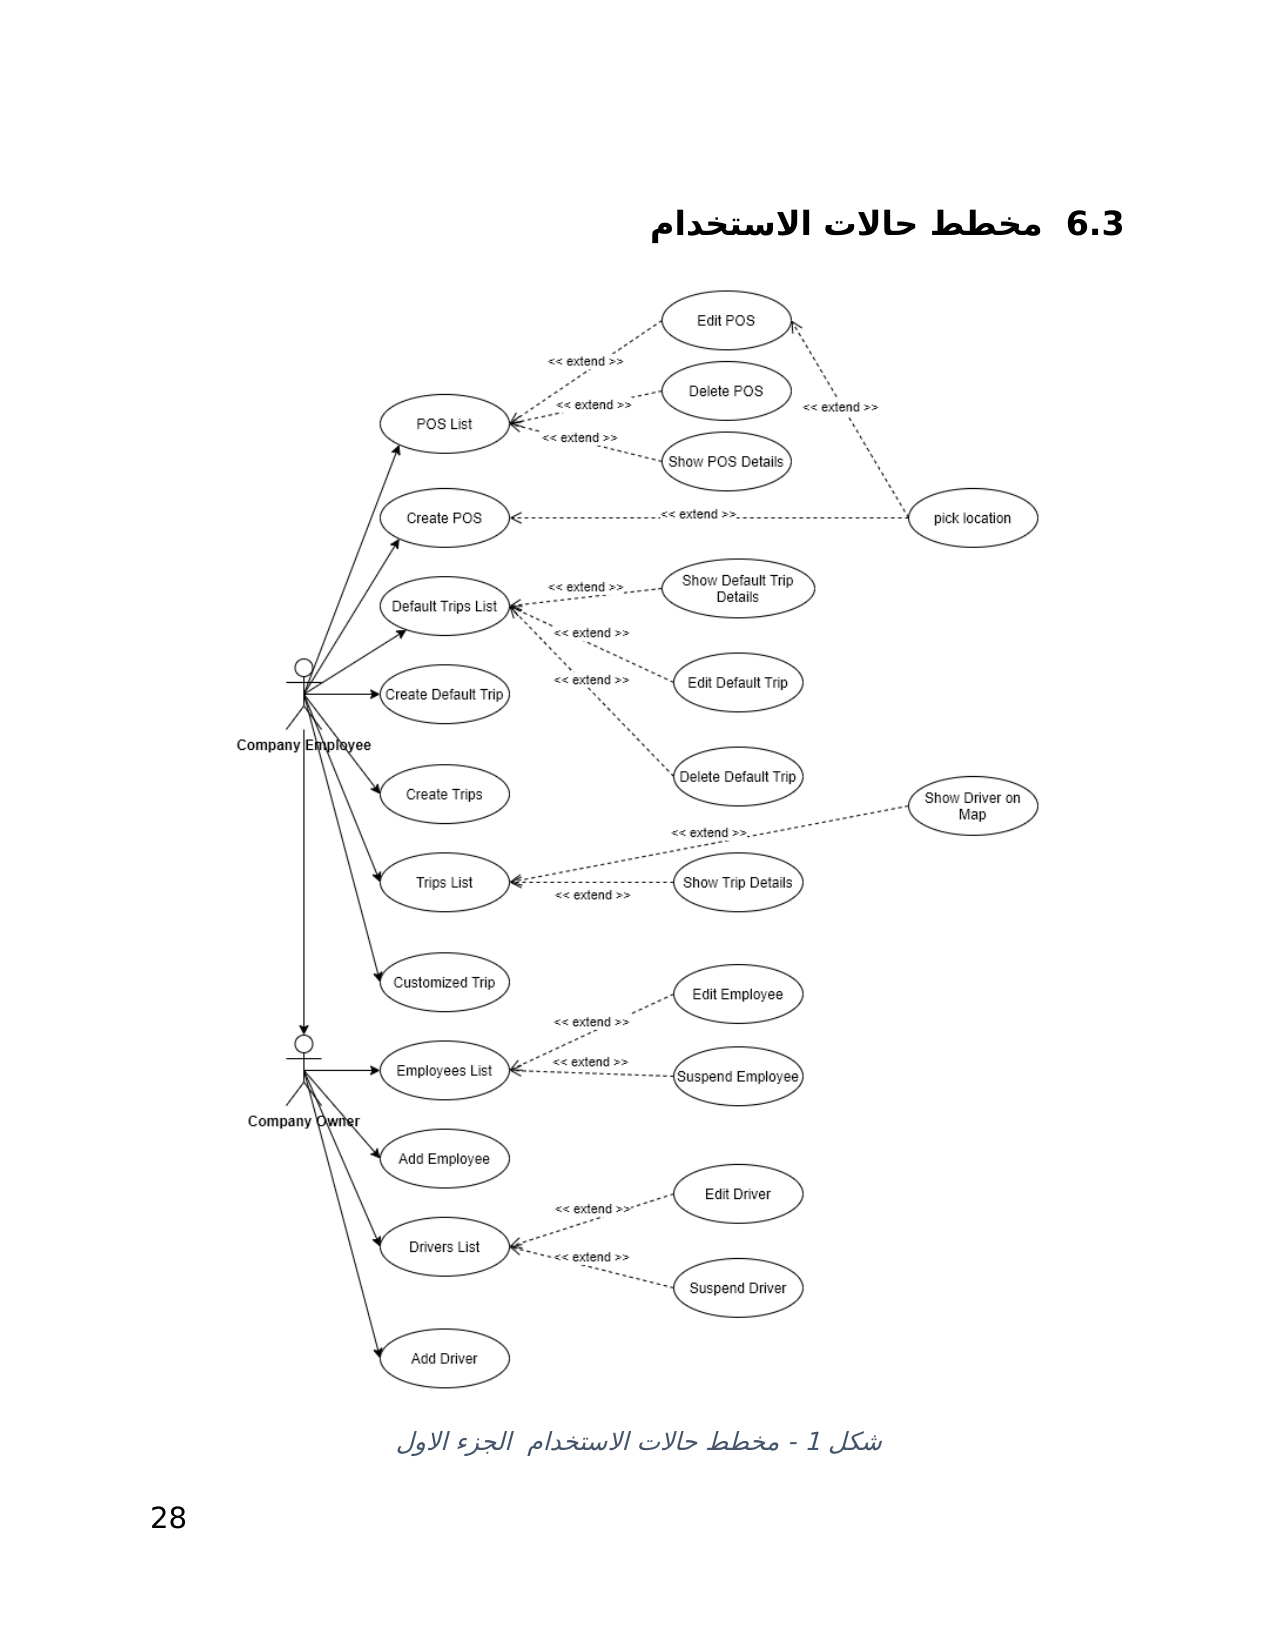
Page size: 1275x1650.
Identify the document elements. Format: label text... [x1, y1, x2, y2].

picture [213, 268, 1062, 1412]
title 6.3 مخطط حالات الاستخدام [150, 204, 1125, 243]
